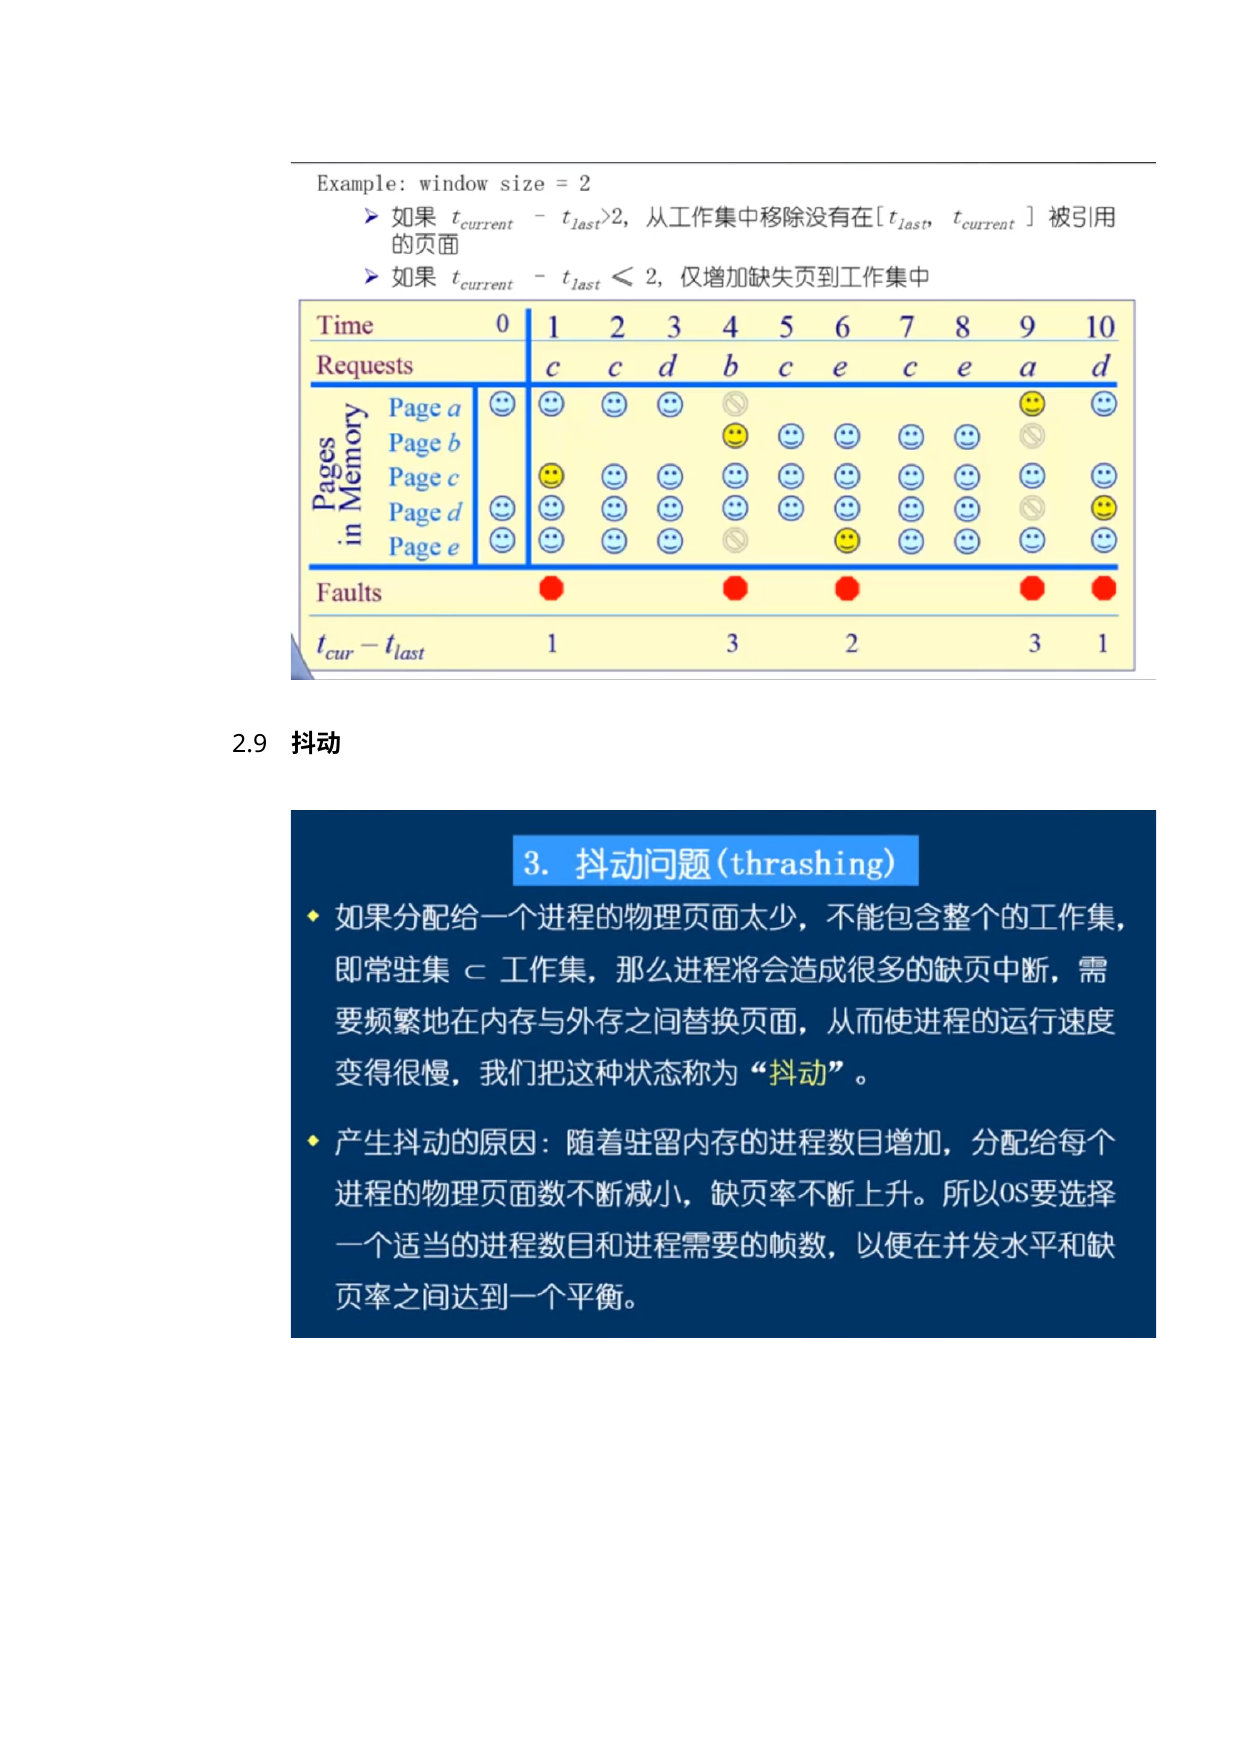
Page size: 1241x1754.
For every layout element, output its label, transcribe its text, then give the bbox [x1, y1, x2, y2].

picture [290, 162, 1157, 680]
list 抖动 [232, 709, 1053, 774]
picture [290, 810, 1157, 1338]
